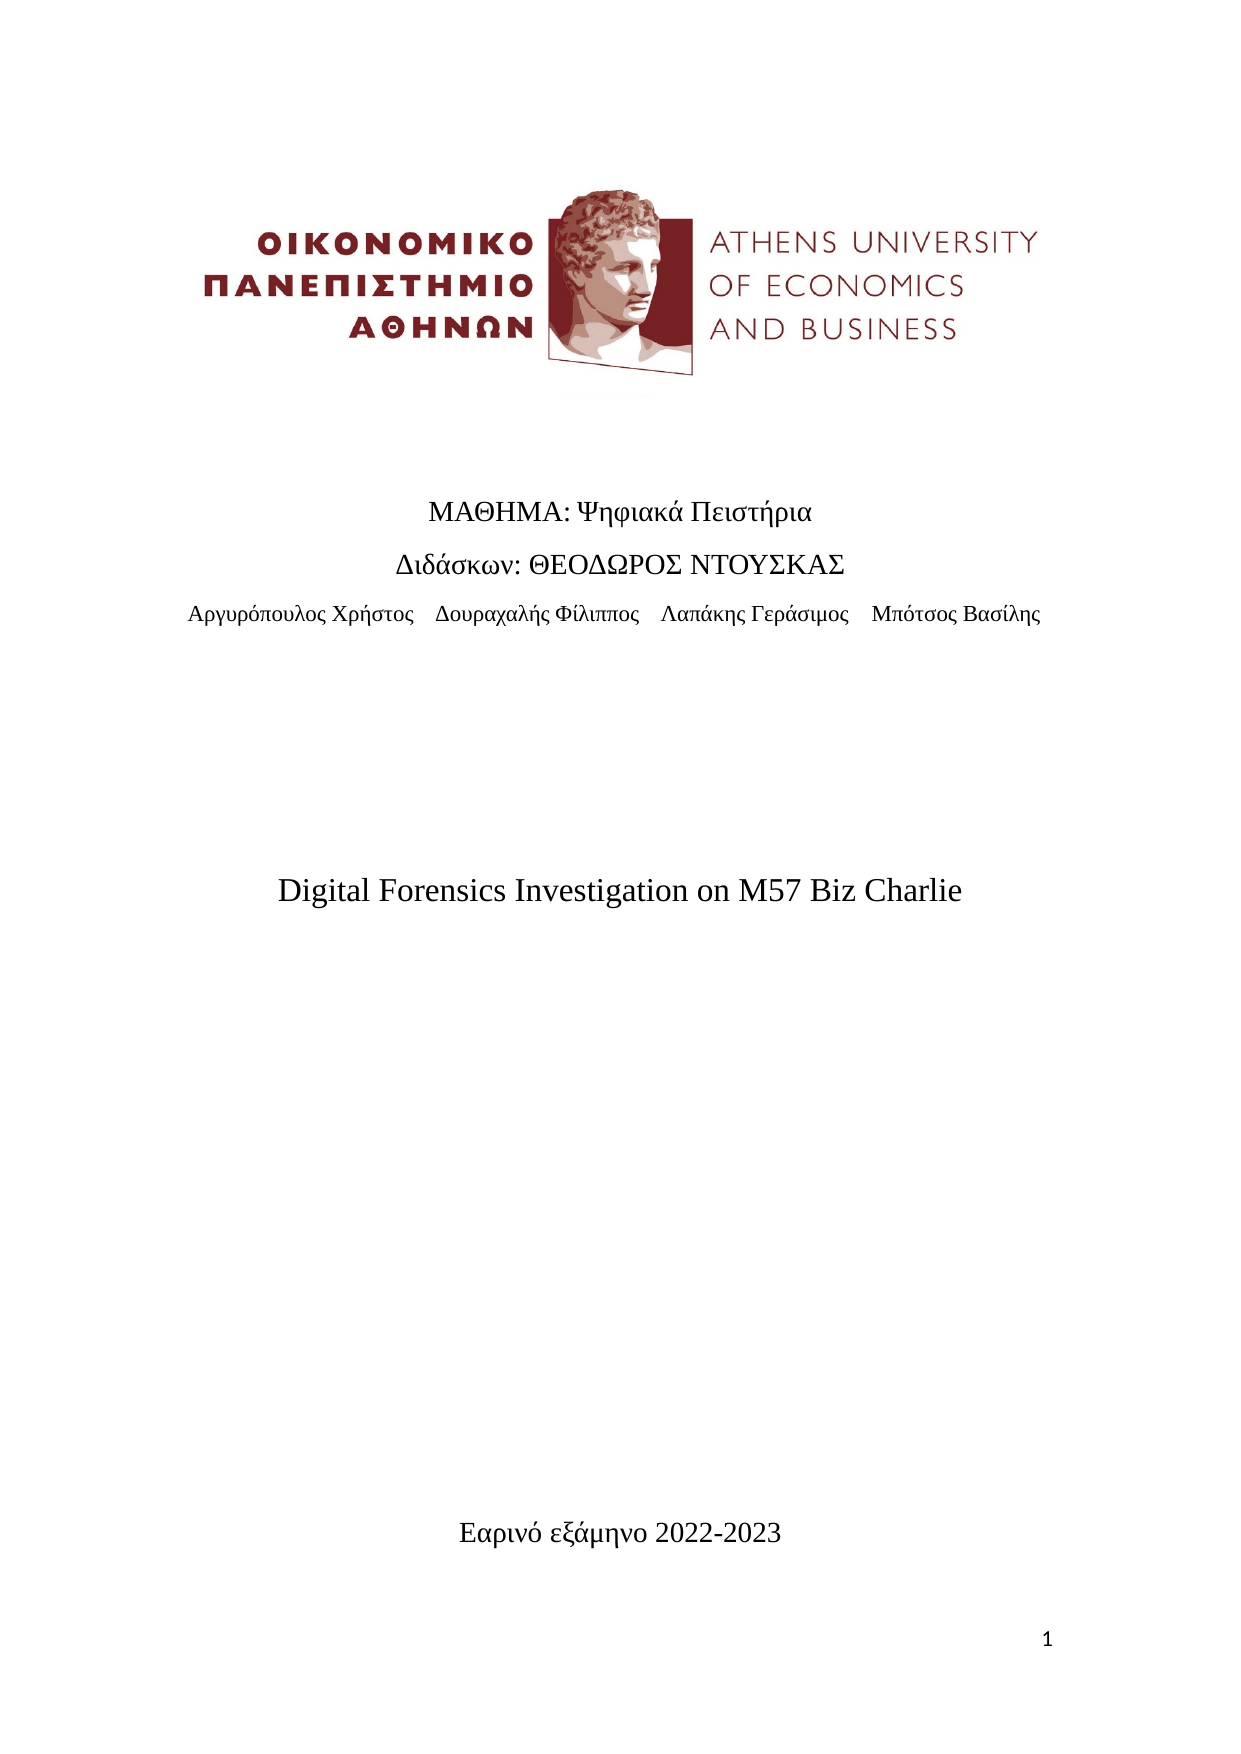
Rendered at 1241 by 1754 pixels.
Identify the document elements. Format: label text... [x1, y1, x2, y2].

text Digital Forensics Investigation on M57 Biz Charlie [187, 871, 1053, 909]
text Αργυρόπουλος Χρήστος Δουραχαλής Φίλιππος Λαπάκης Γεράσιμος Μπότσος Βασίλης [187, 600, 1053, 626]
text ΜΑΘΗΜΑ: Ψηφιακά Πειστήρια [187, 494, 1053, 528]
picture [187, 175, 1053, 401]
text Διδάσκων: ΘΕΟΔΩΡΟΣ ΝΤΟΥΣΚΑΣ [187, 547, 1053, 581]
text Εαρινό εξάμηνο 2022-2023 [187, 1515, 1053, 1549]
